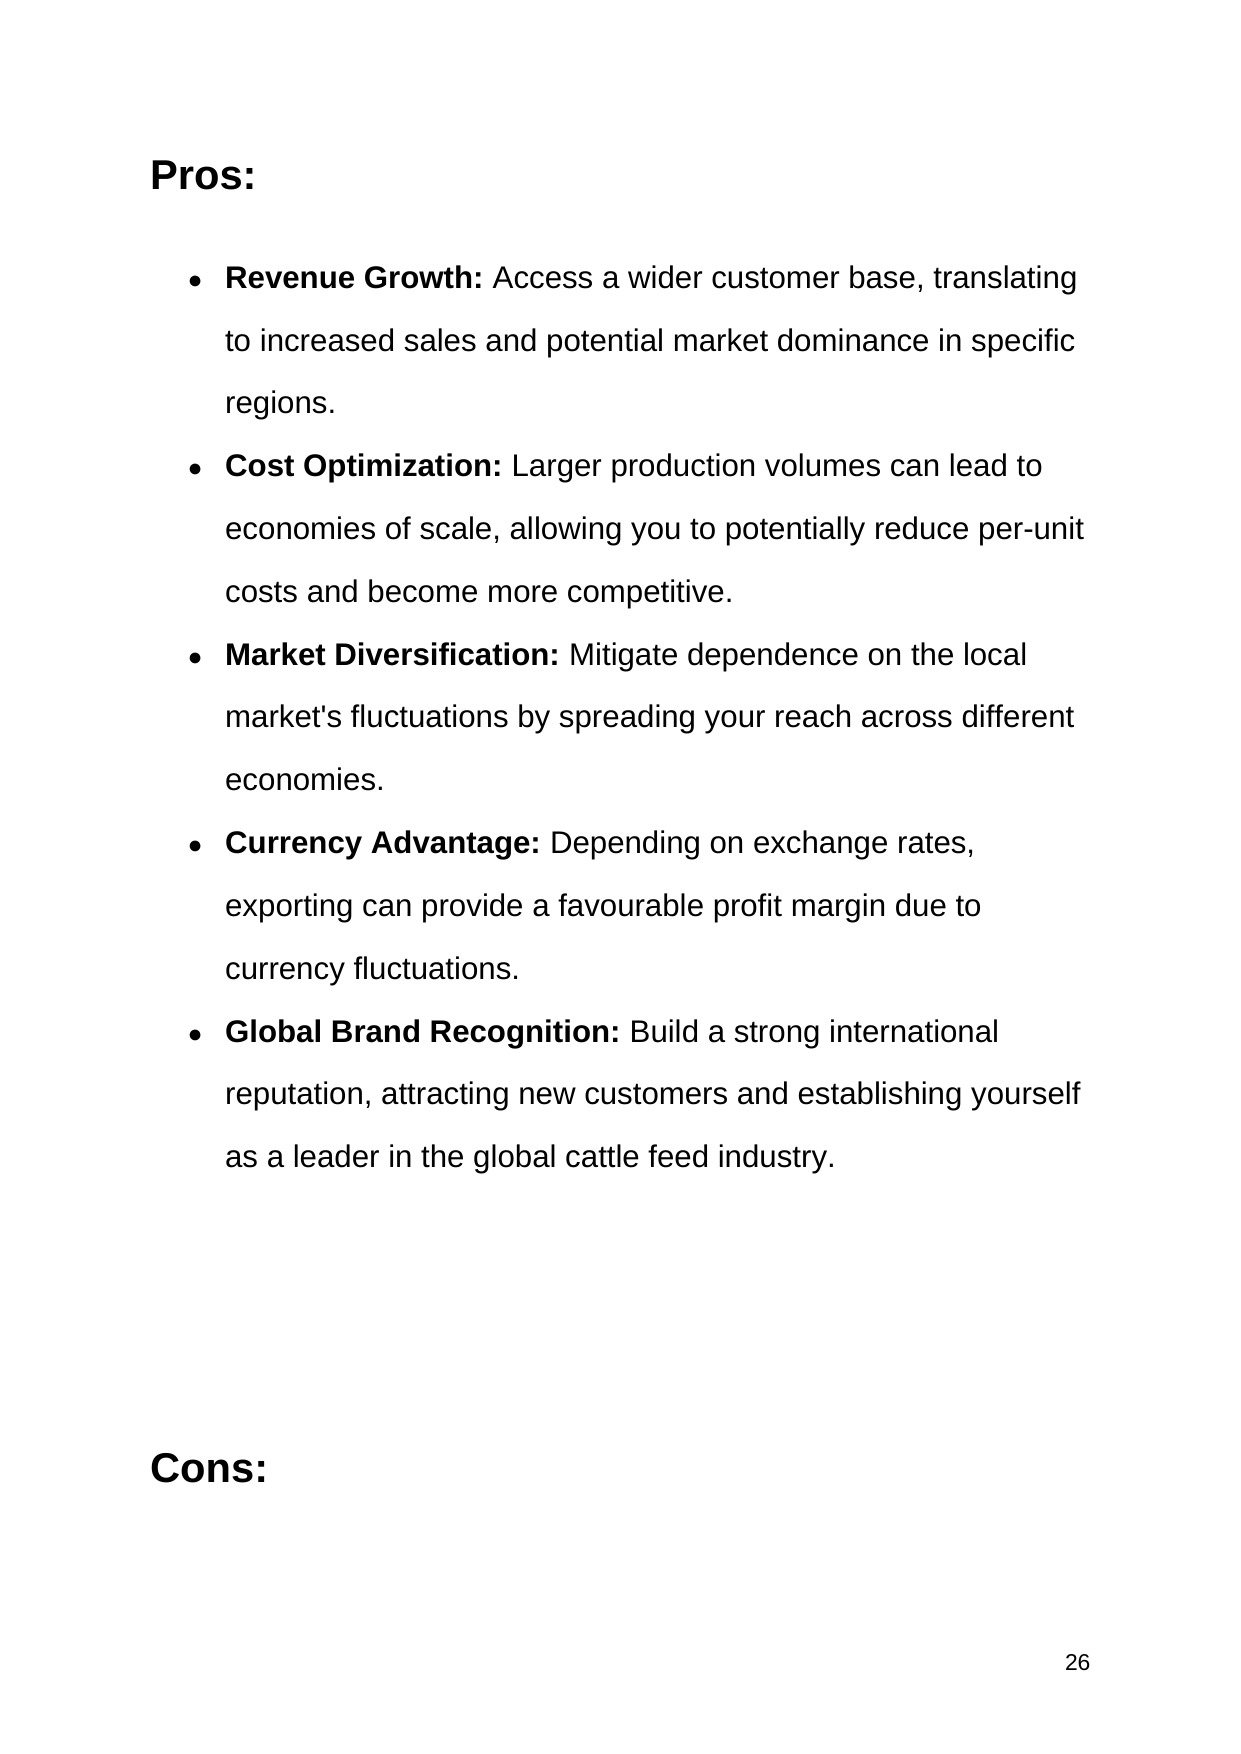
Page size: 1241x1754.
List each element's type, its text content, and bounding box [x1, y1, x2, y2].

list Cost Optimization: Larger production volumes can lead to economies of scale, allowing you to potentially reduce per-unit costs and become more competitive. [187, 447, 1090, 609]
text Pros: [150, 150, 1090, 198]
list Currency Advantage: Depending on exchange rates, exporting can provide a favourable profit margin due to currency fluctuations. [187, 824, 1090, 986]
list Global Brand Recognition: Build a strong international reputation, attracting new customers and establishing yourself as a leader in the global cattle feed industry. [187, 1013, 1090, 1174]
text Cons: [150, 1444, 1090, 1492]
list Market Diversification: Mitigate dependence on the local market's fluctuations by spreading your reach across different economies. [187, 636, 1090, 797]
list Revenue Growth: Access a wider customer base, translating to increased sales and potential market dominance in specific regions. [187, 259, 1090, 420]
